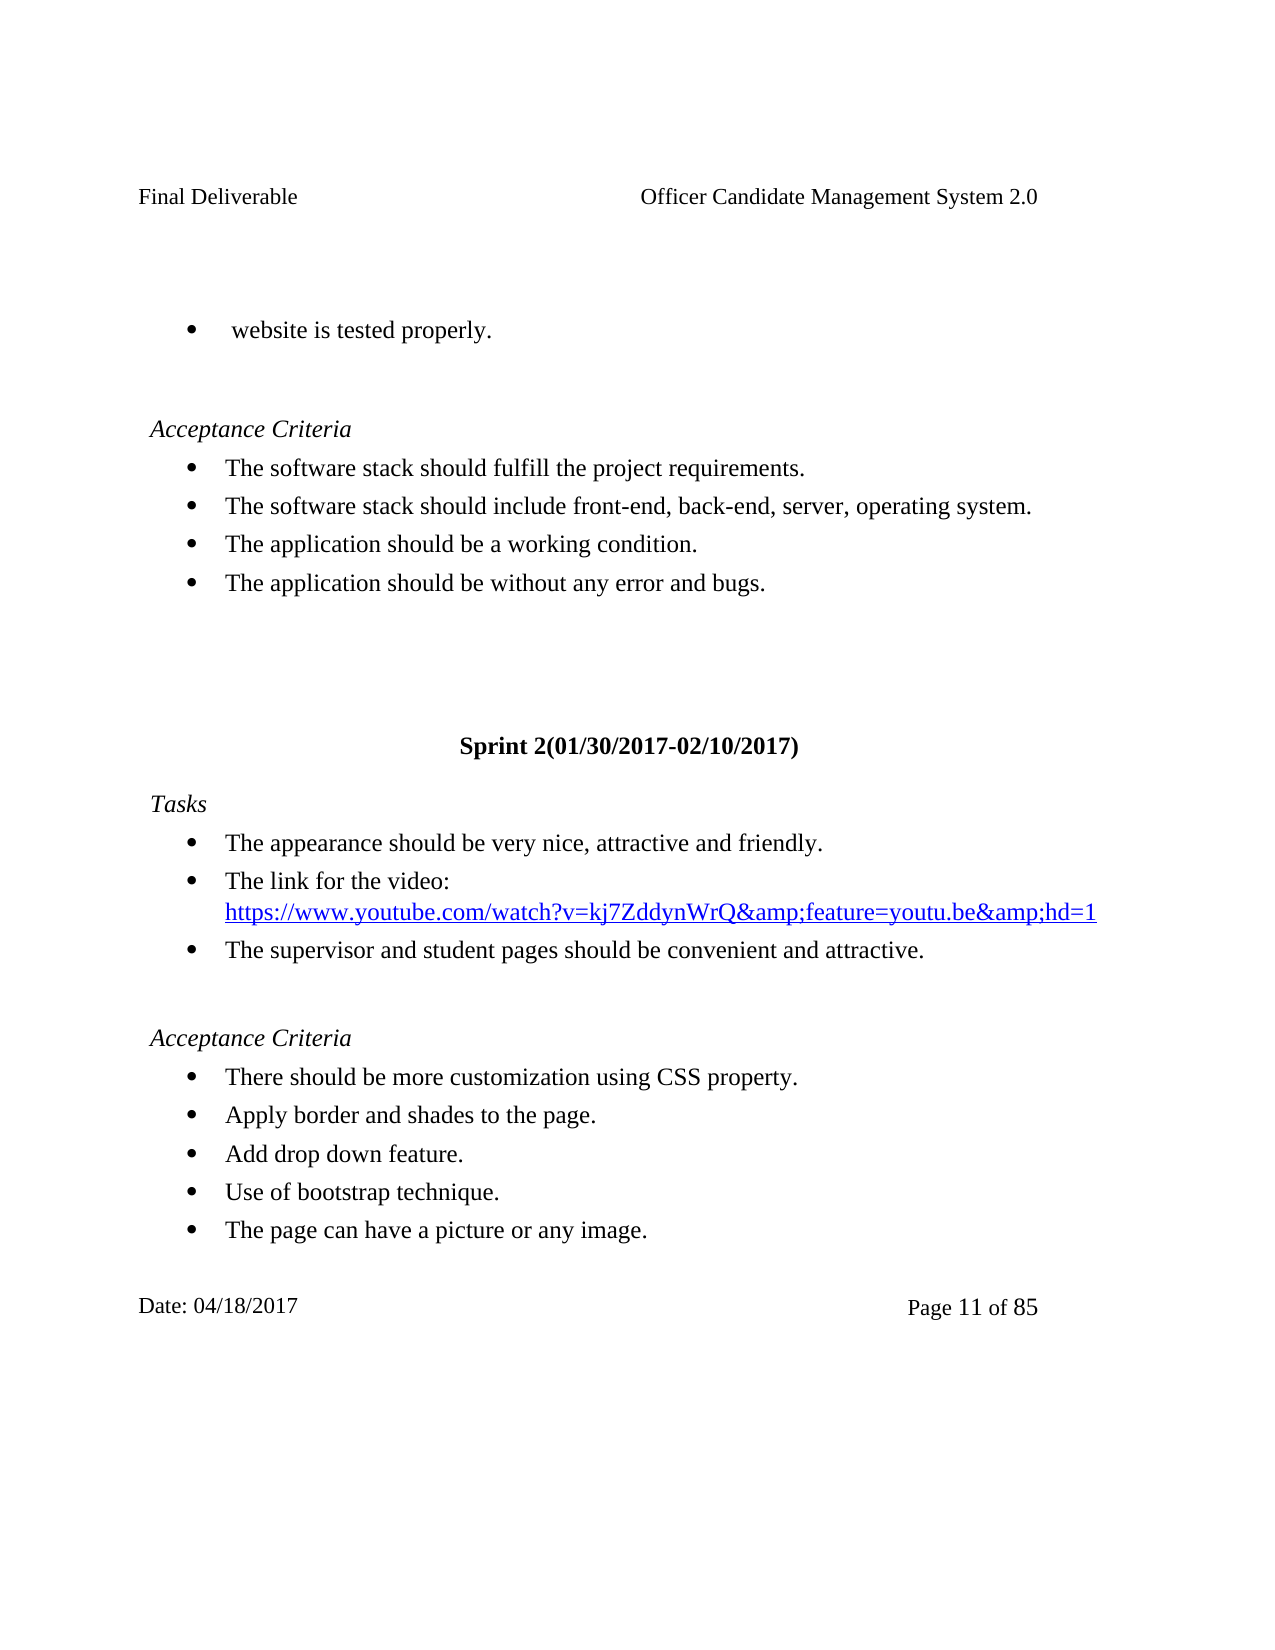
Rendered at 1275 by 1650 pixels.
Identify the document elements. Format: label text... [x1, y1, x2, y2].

list The supervisor and student pages should be convenient and attractive. [187, 933, 1125, 964]
list There should be more customization using CSS property. [187, 1060, 1125, 1091]
list The application should be a working condition. [187, 528, 1125, 558]
list The page can have a picture or any image. [187, 1214, 1125, 1244]
list website is tested properly. [187, 313, 1125, 344]
subtitle Acceptance Criteria [150, 1023, 1125, 1052]
list Apply border and shades to the page. [187, 1098, 1125, 1129]
list The link for the video: https://www.youtube.com/watch?v=kj7ZddynWrQ&amp;feature=youtu.be&amp;hd=1 [187, 864, 1125, 926]
list Use of bootstrap technique. [187, 1175, 1125, 1206]
list Sprint 2(01/30/2017-02/10/2017) [234, 731, 1125, 760]
subtitle Acceptance Criteria [150, 414, 1125, 443]
list The software stack should fulfill the project requirements. [187, 451, 1125, 481]
list The application should be without any error and bugs. [187, 566, 1125, 597]
list The software stack should include front-end, back-end, server, operating system. [187, 489, 1125, 520]
text Tasks [150, 789, 1125, 818]
list Add drop down feature. [187, 1137, 1125, 1167]
list The appearance should be very nice, attractive and friendly. [187, 826, 1125, 857]
